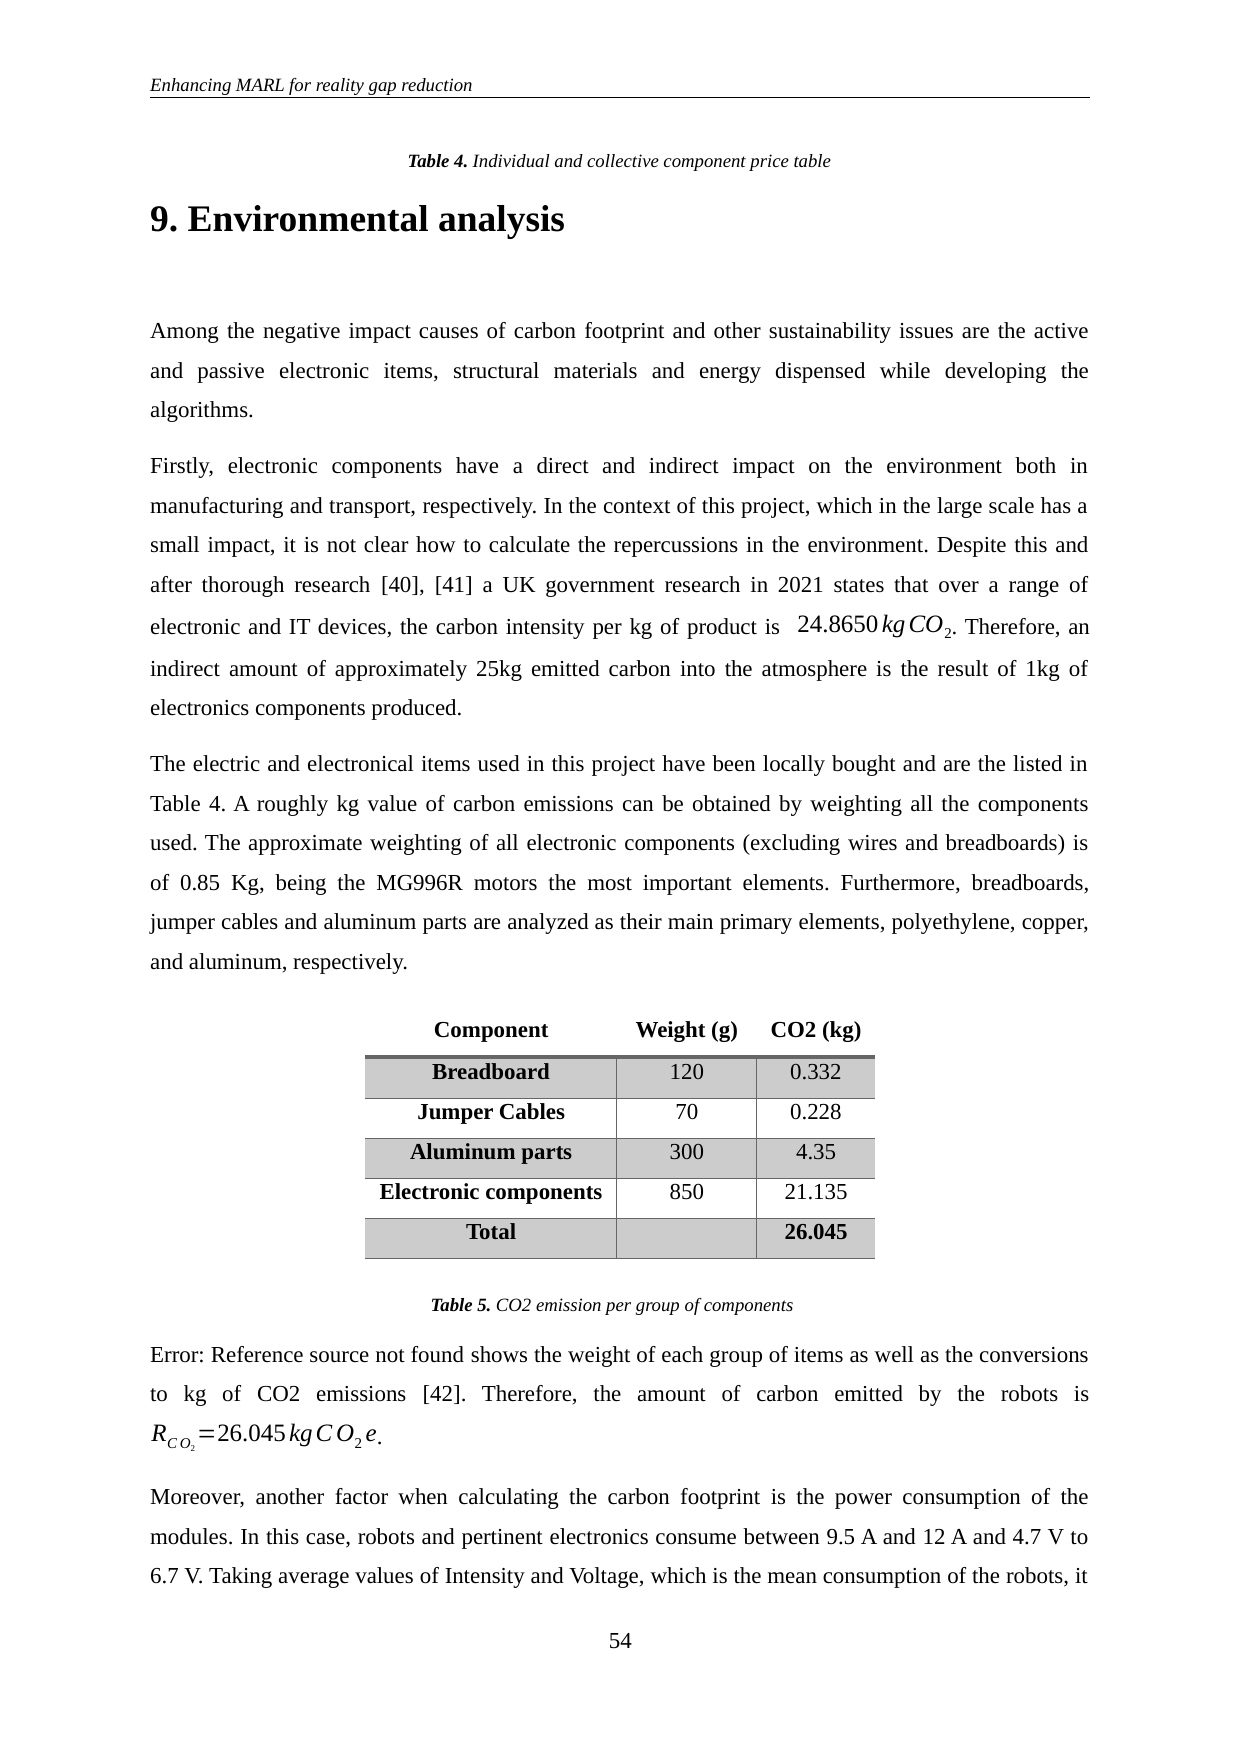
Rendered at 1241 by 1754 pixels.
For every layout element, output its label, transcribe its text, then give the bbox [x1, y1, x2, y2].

table_cell [617, 1219, 756, 1258]
table_cell Aluminum parts [365, 1139, 616, 1178]
table_header Weight (g) [616, 1016, 757, 1055]
table_cell 120 [617, 1059, 756, 1098]
table_cell 4.35 [757, 1139, 875, 1178]
table_cell 0.332 [757, 1059, 875, 1098]
table_cell Total [365, 1219, 616, 1258]
table_cell 21.135 [757, 1179, 875, 1218]
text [150, 1483, 1090, 1588]
text Table 5. CO2 emission per group of components [430, 1294, 795, 1315]
table_cell 70 [617, 1099, 756, 1138]
text Firstly, electronic components have a direct and indirect impact on the environment both in manufacturing and transport, respectively. In the context of this project, which in the large scale has a small impact, it is not clear how to calculate the repercussions in the environment. Despite this and after thorough research [40], [41] a UK government research in 2021 states that over a range of electronic and IT devices, the carbon intensity per kg of product is . Therefore, an indirect amount of approximately 25kg emitted carbon into the atmosphere is the result of 1kg of electronics components produced. [150, 452, 1090, 721]
table_header CO2 (kg) [757, 1016, 875, 1055]
text Among the negative impact causes of carbon footprint and other sustainability issues are the active and passive electronic items, structural materials and energy dispensed while developing the algorithms. [150, 317, 1090, 423]
text Table 5 shows the weight of each group of items as well as the conversions to kg of CO2 emissions [42]. Therefore, the amount of carbon emitted by the robots is . [150, 1341, 1090, 1453]
table_cell 0.228 [757, 1099, 875, 1138]
table_cell Jumper Cables [365, 1099, 616, 1138]
table_cell 850 [617, 1179, 756, 1218]
subtitle Environmental analysis [150, 197, 1090, 240]
table_cell Electronic components [365, 1179, 616, 1218]
table_header Component [365, 1016, 616, 1055]
table_cell 26.045 [757, 1219, 875, 1258]
table_cell 300 [617, 1139, 756, 1178]
text The electric and electronical items used in this project have been locally bought and are the listed in Table 4. A roughly kg value of carbon emissions can be obtained by weighting all the components used. The approximate weighting of all electronic components (excluding wires and breadboards) is of 0.85 Kg, being the MG996R motors the most important elements. Furthermore, breadboards, jumper cables and aluminum parts are analyzed as their main primary elements, polyethylene, copper, and aluminum, respectively. [150, 751, 1090, 974]
table_cell Breadboard [365, 1059, 616, 1098]
text Table 4. Individual and collective component price table [150, 150, 1090, 172]
